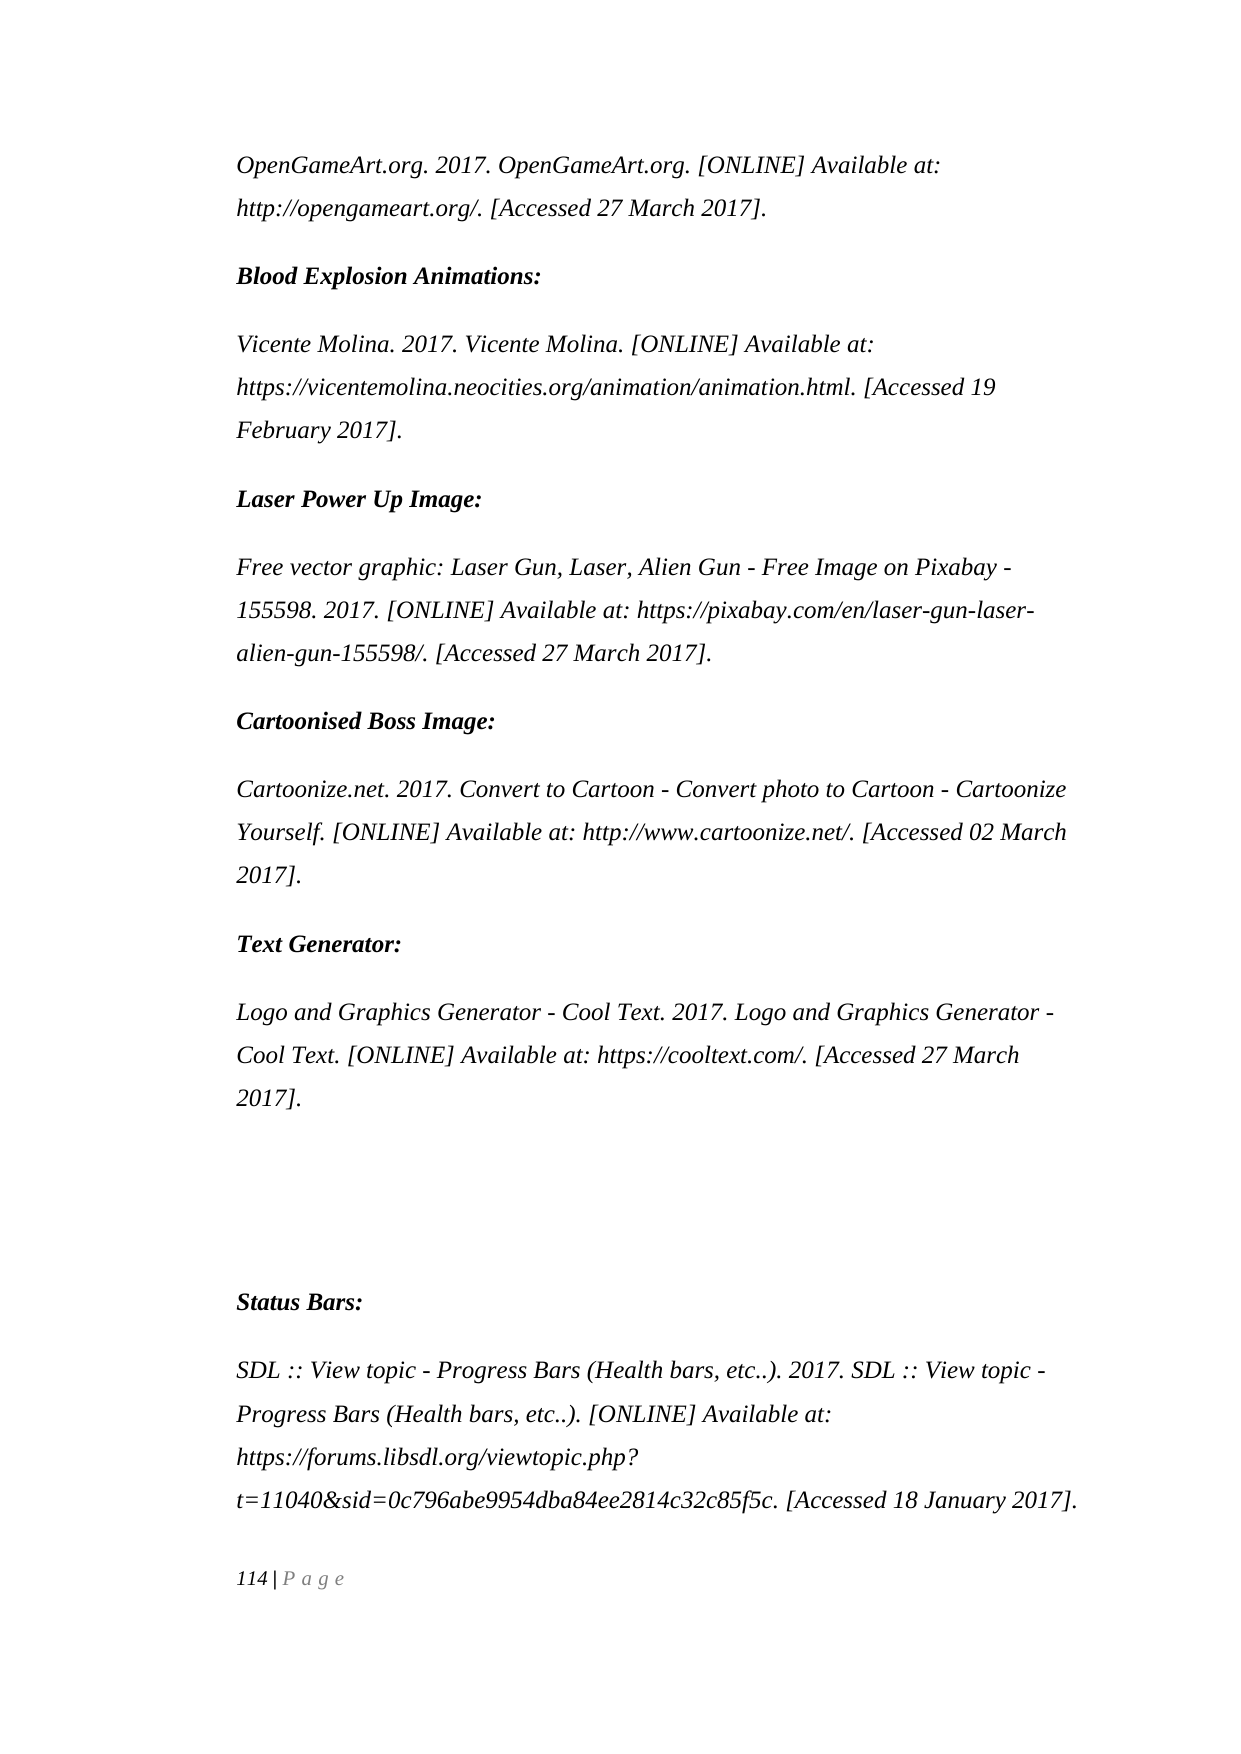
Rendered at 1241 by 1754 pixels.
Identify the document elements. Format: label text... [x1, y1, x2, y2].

text Cartoonize.net. 2017. Convert to Cartoon - Convert photo to Cartoon - Cartoonize Yourself. [ONLINE] Available at: http://www.cartoonize.net/. [Accessed 02 March 2017]. [236, 774, 1090, 889]
text SDL :: View topic - Progress Bars (Health bars, etc..). 2017. SDL :: View topic - Progress Bars (Health bars, etc..). [ONLINE] Available at: https://forums.libsdl.org/viewtopic.php?t=11040&sid=0c796abe9954dba84ee2814c32c85f5c. [Accessed 18 January 2017]. [236, 1356, 1090, 1514]
text Cartoonised Boss Image: [236, 706, 1090, 735]
text Laser Power Up Image: [236, 484, 1090, 512]
text Text Generator: [236, 929, 1090, 957]
text Vicente Molina. 2017. Vicente Molina. [ONLINE] Available at: https://vicentemolina.neocities.org/animation/animation.html. [Accessed 19 February 2017]. [236, 329, 1090, 444]
text Logo and Graphics Generator - Cool Text. 2017. Logo and Graphics Generator - Cool Text. [ONLINE] Available at: https://cooltext.com/. [Accessed 27 March 2017]. [236, 997, 1090, 1112]
text Status Bars: [236, 1287, 1090, 1316]
text Blood Explosion Animations: [236, 261, 1090, 290]
text OpenGameArt.org. 2017. OpenGameArt.org. [ONLINE] Available at: http://opengameart.org/. [Accessed 27 March 2017]. [236, 150, 1090, 222]
text Free vector graphic: Laser Gun, Laser, Alien Gun - Free Image on Pixabay - 155598. 2017. [ONLINE] Available at: https://pixabay.com/en/laser-gun-laser-alien-gun-155598/. [Accessed 27 March 2017]. [236, 552, 1090, 667]
